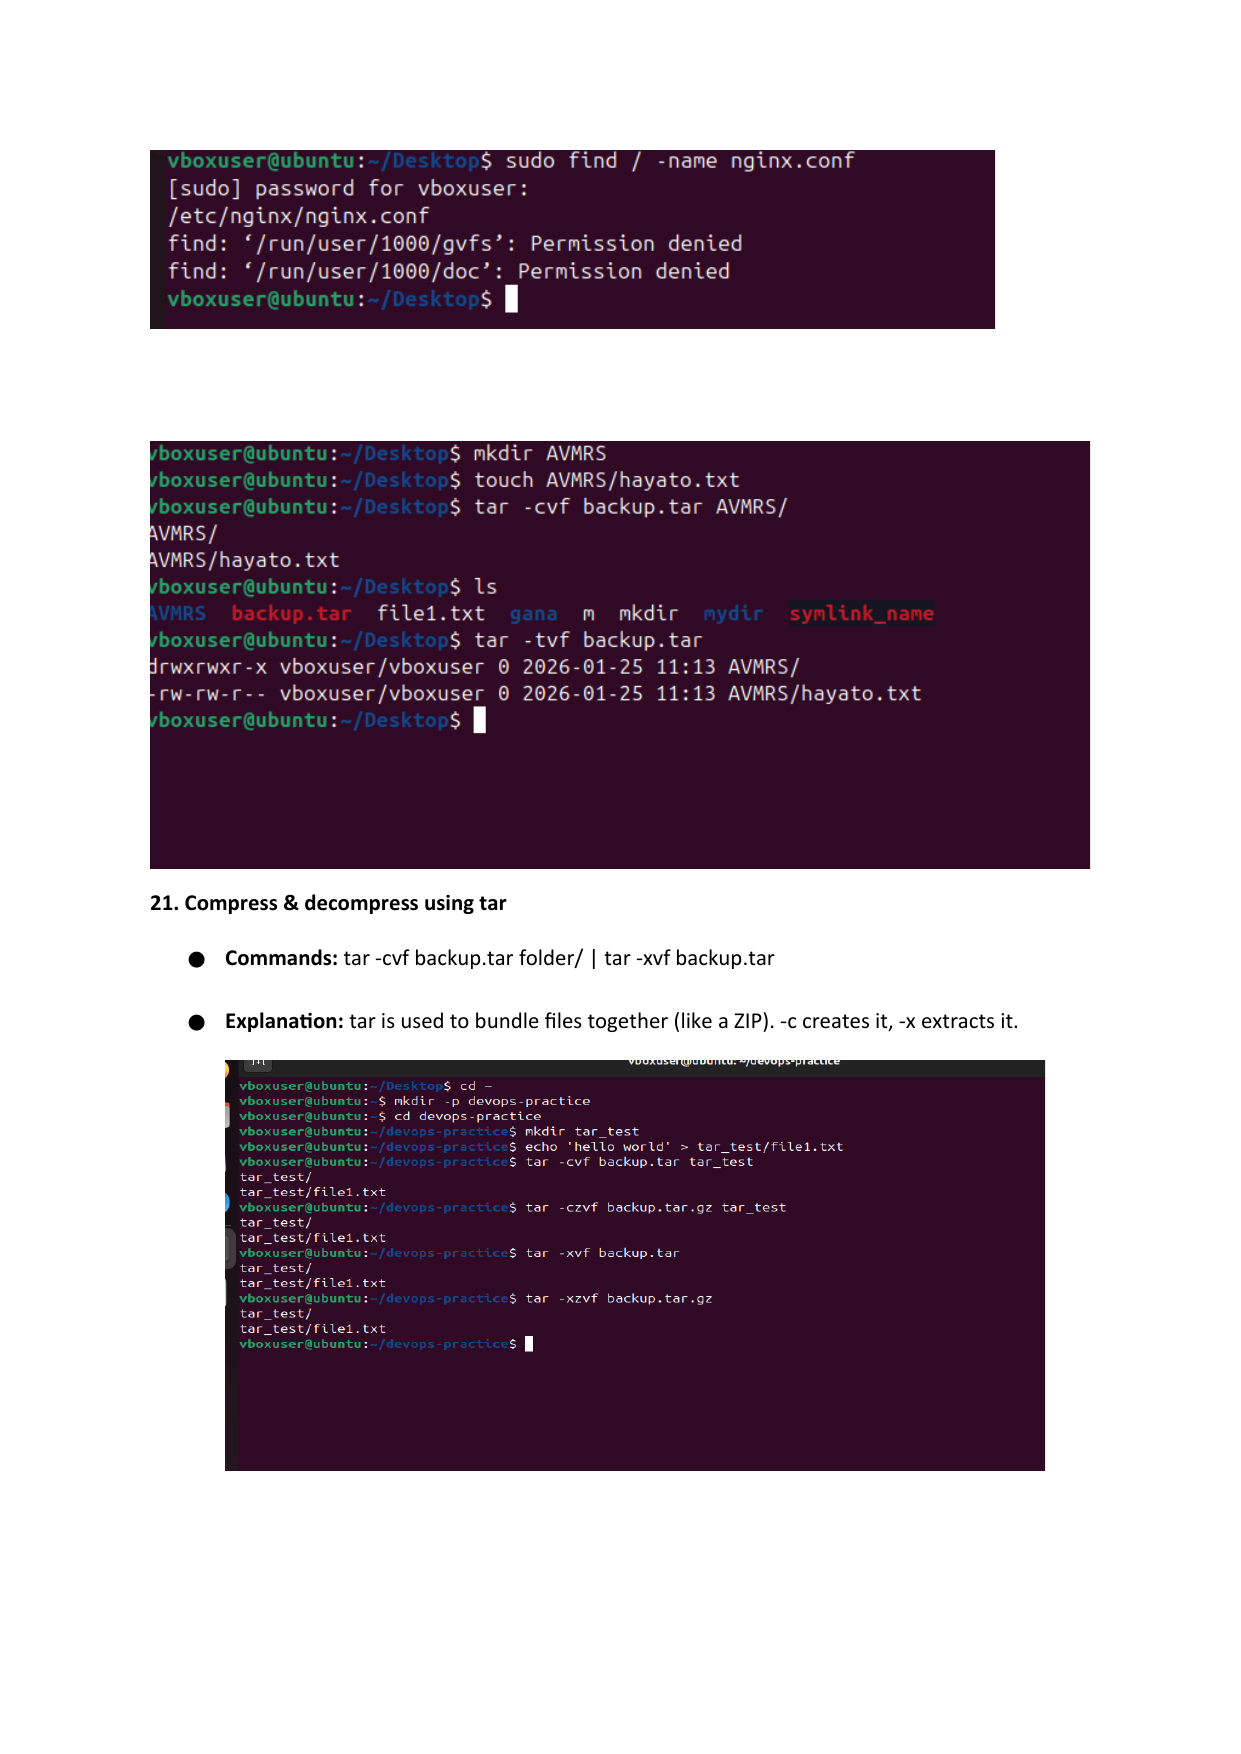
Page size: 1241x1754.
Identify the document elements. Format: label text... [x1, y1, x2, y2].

list Commands: tar -cvf backup.tar folder/ | tar -xvf backup.tar [187, 935, 1090, 977]
text 21. Compress & decompress using tar [150, 888, 1090, 916]
list Explanation: tar is used to bundle files together (like a ZIP). -c creates it, -x extracts it. [187, 997, 1090, 1040]
picture [225, 1060, 1046, 1471]
picture [150, 441, 1091, 869]
picture [150, 150, 996, 329]
